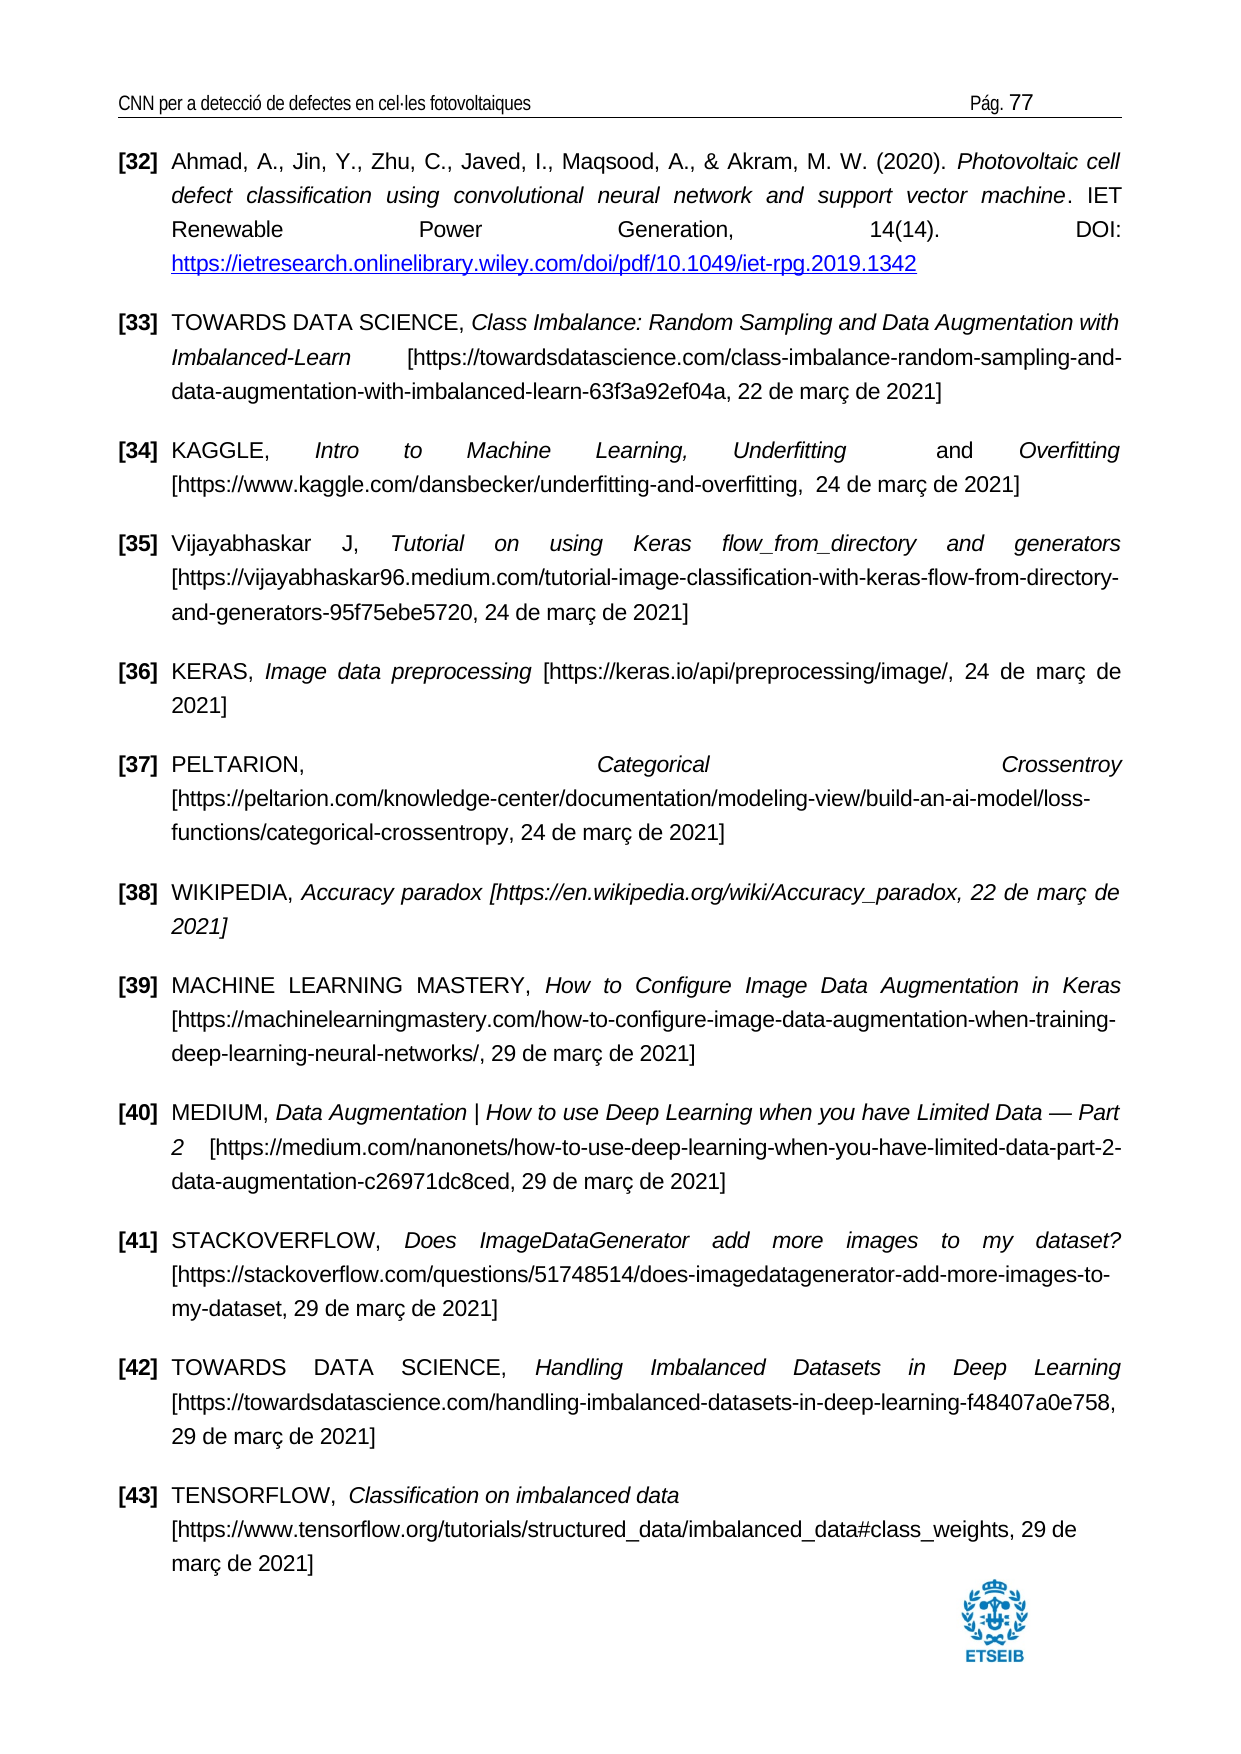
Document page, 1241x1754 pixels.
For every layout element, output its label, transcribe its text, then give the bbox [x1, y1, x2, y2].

list Vijayabhaskar J, Tutorial on using Keras flow_from_directory and generators [https://vijayabhaskar96.medium.com/tutorial-image-classification-with-keras-flow-from-directory-and-generators-95f75ebe5720, 24 de març de 2021] [118, 530, 1122, 625]
list STACKOVERFLOW, Does ImageDataGenerator add more images to my dataset? [https://stackoverflow.com/questions/51748514/does-imagedatagenerator-add-more-images-to-my-dataset, 29 de març de 2021] [118, 1227, 1122, 1322]
list PELTARION, Categorical Crossentroy [https://peltarion.com/knowledge-center/documentation/modeling-view/build-an-ai-model/loss-functions/categorical-crossentropy, 24 de març de 2021] [118, 751, 1122, 846]
list TENSORFLOW, Classification on imbalanced data [https://www.tensorflow.org/tutorials/structured_data/imbalanced_data#class_weights, 29 de març de 2021] [118, 1482, 1122, 1577]
picture [955, 1576, 1030, 1666]
list TOWARDS DATA SCIENCE, Class Imbalance: Random Sampling and Data Augmentation with Imbalanced-Learn [https://towardsdatascience.com/class-imbalance-random-sampling-and-data-augmentation-with-imbalanced-learn-63f3a92ef04a, 22 de març de 2021] [118, 309, 1122, 404]
list KAGGLE, Intro to Machine Learning, Underfitting and Overfitting [https://www.kaggle.com/dansbecker/underfitting-and-overfitting, 24 de març de 2021] [118, 437, 1122, 497]
list MEDIUM, Data Augmentation | How to use Deep Learning when you have Limited Data — Part 2 [https://medium.com/nanonets/how-to-use-deep-learning-when-you-have-limited-data-part-2-data-augmentation-c26971dc8ced, 29 de març de 2021] [118, 1099, 1122, 1194]
list MACHINE LEARNING MASTERY, How to Configure Image Data Augmentation in Keras [https://machinelearningmastery.com/how-to-configure-image-data-augmentation-when-training-deep-learning-neural-networks/, 29 de març de 2021] [118, 972, 1122, 1067]
list WIKIPEDIA, Accuracy paradox [https://en.wikipedia.org/wiki/Accuracy_paradox, 22 de març de 2021] [118, 878, 1122, 939]
list KERAS, Image data preprocessing [https://keras.io/api/preprocessing/image/, 24 de març de 2021] [118, 658, 1122, 718]
list Ahmad, A., Jin, Y., Zhu, C., Javed, I., Maqsood, A., & Akram, M. W. (2020). Photovoltaic cell defect classification using convolutional neural network and support vector machine. IET Renewable Power Generation, 14(14). DOI: https://ietresearch.onlinelibrary.wiley.com/doi/pdf/10.1049/iet-rpg.2019.1342 [118, 148, 1122, 277]
list TOWARDS DATA SCIENCE, Handling Imbalanced Datasets in Deep Learning [https://towardsdatascience.com/handling-imbalanced-datasets-in-deep-learning-f48407a0e758, 29 de març de 2021] [118, 1354, 1122, 1449]
